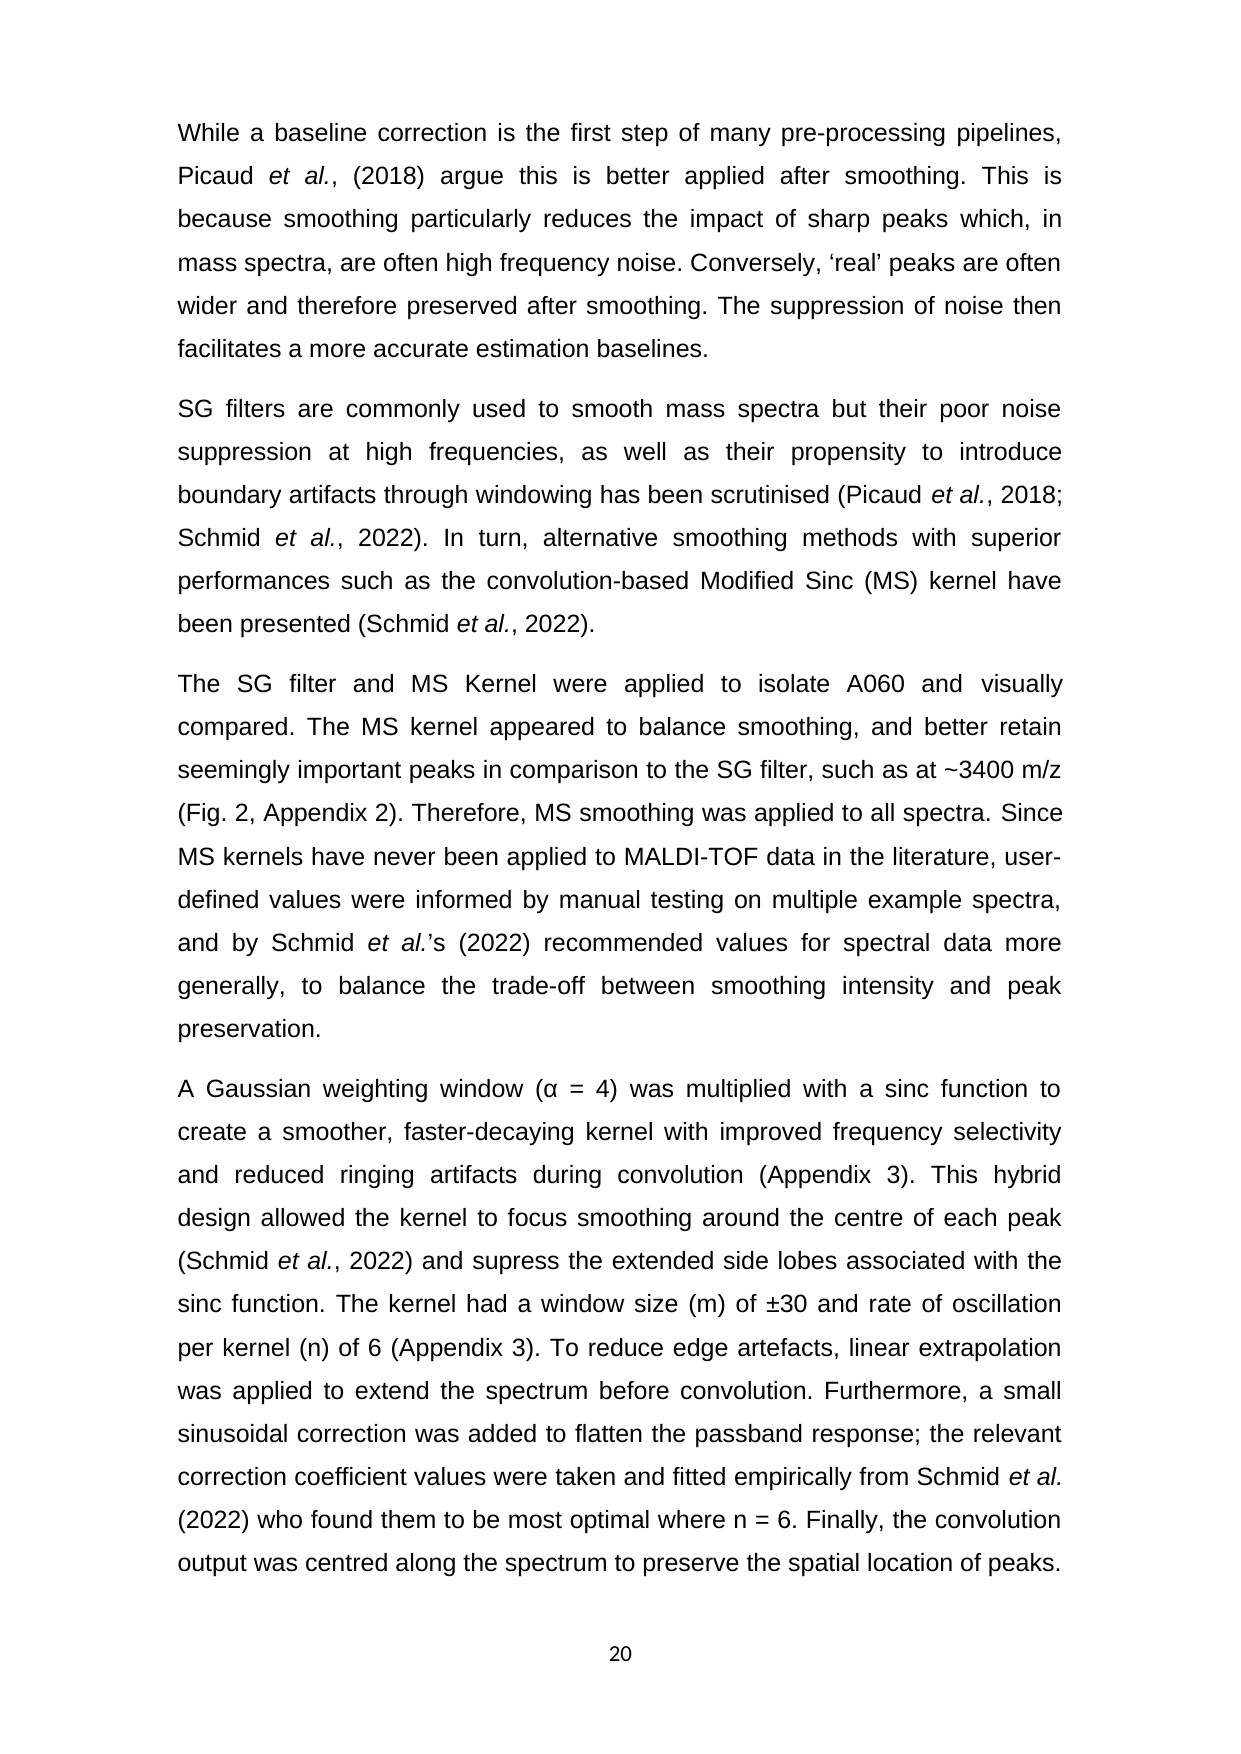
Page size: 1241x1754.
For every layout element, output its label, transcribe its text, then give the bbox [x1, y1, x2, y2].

text A Gaussian weighting window (α = 4) was multiplied with a sinc function to create a smoother, faster-decaying kernel with improved frequency selectivity and reduced ringing artifacts during convolution (Appendix 3). This hybrid design allowed the kernel to focus smoothing around the centre of each peak (Schmid et al., 2022) and supress the extended side lobes associated with the sinc function. The kernel had a window size (m) of ±30 and rate of oscillation per kernel (n) of 6 (Appendix 3). To reduce edge artefacts, linear extrapolation was applied to extend the spectrum before convolution. Furthermore, a small sinusoidal correction was added to flatten the passband response; the relevant correction coefficient values were taken and fitted empirically from Schmid et al. (2022) who found them to be most optimal where n = 6. Finally, the convolution output was centred along the spectrum to preserve the spatial location of peaks. [177, 1074, 1063, 1577]
text While a baseline correction is the first step of many pre-processing pipelines, Picaud et al., (2018) argue this is better applied after smoothing. This is because smoothing particularly reduces the impact of sharp peaks which, in mass spectra, are often high frequency noise. Conversely, ‘real’ peaks are often wider and therefore preserved after smoothing. The suppression of noise then facilitates a more accurate estimation baselines. [177, 118, 1063, 362]
text The SG filter and MS Kernel were applied to isolate A060 and visually compared. The MS kernel appeared to balance smoothing, and better retain seemingly important peaks in comparison to the SG filter, such as at ~3400 m/z (Fig. 2, Appendix 2). Therefore, MS smoothing was applied to all spectra. Since MS kernels have never been applied to MALDI-TOF data in the literature, user-defined values were informed by manual testing on multiple example spectra, and by Schmid et al.’s (2022) recommended values for spectral data more generally, to balance the trade-off between smoothing intensity and peak preservation. [177, 669, 1063, 1043]
text SG filters are commonly used to smooth mass spectra but their poor noise suppression at high frequencies, as well as their propensity to introduce boundary artifacts through windowing has been scrutinised (Picaud et al., 2018; Schmid et al., 2022). In turn, alternative smoothing methods with superior performances such as the convolution-based Modified Sinc (MS) kernel have been presented (Schmid et al., 2022). [177, 393, 1063, 638]
